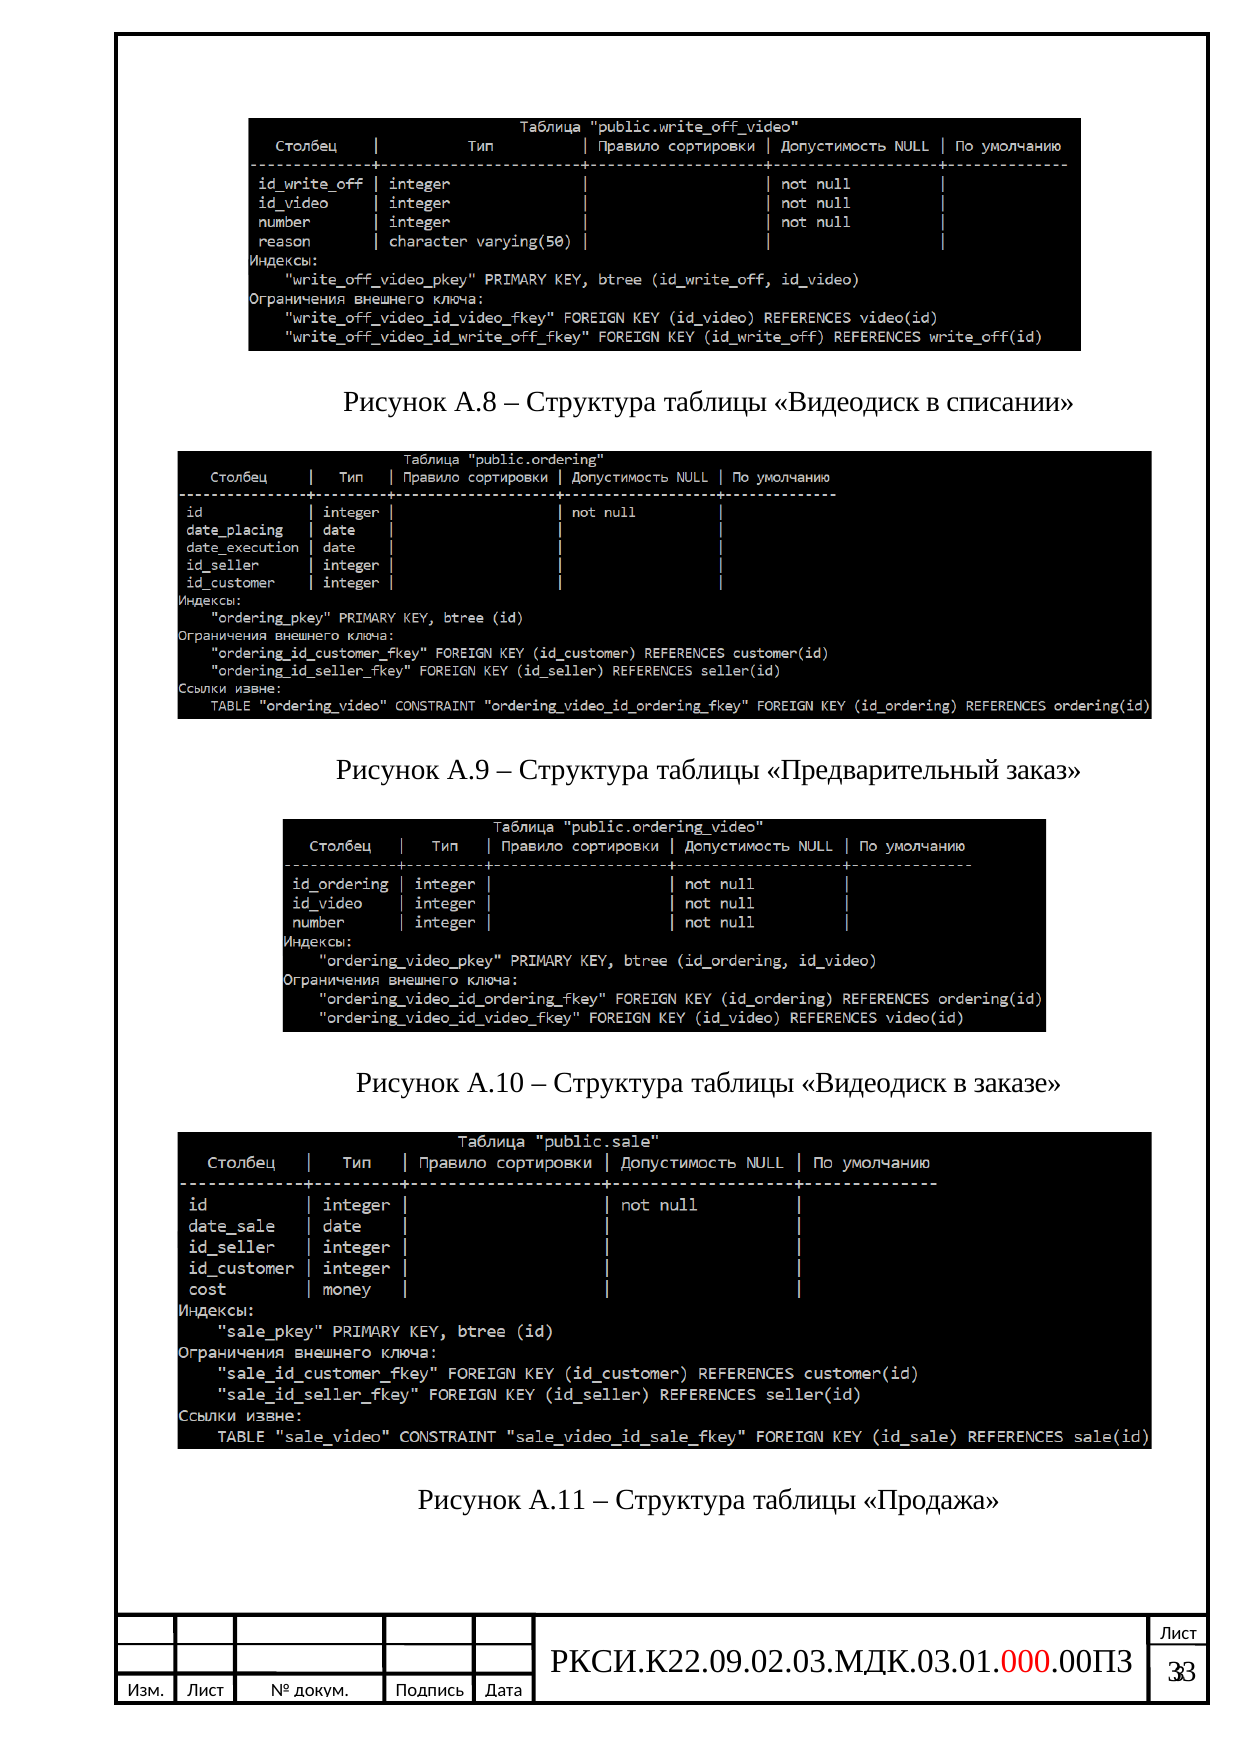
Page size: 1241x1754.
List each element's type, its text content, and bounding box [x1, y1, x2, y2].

picture [177, 1132, 1152, 1449]
picture [248, 118, 1081, 351]
picture [177, 451, 1152, 719]
picture [282, 819, 1047, 1032]
text Рисунок А.10 – Структура таблицы «Видеодиск в заказе» [177, 1065, 1152, 1098]
text Рисунок А.11 – Структура таблицы «Продажа» [177, 1482, 1152, 1516]
text Рисунок А.8 – Структура таблицы «Видеодиск в списании» [177, 384, 1152, 417]
text Рисунок А.9 – Структура таблицы «Предварительный заказ» [177, 752, 1152, 786]
